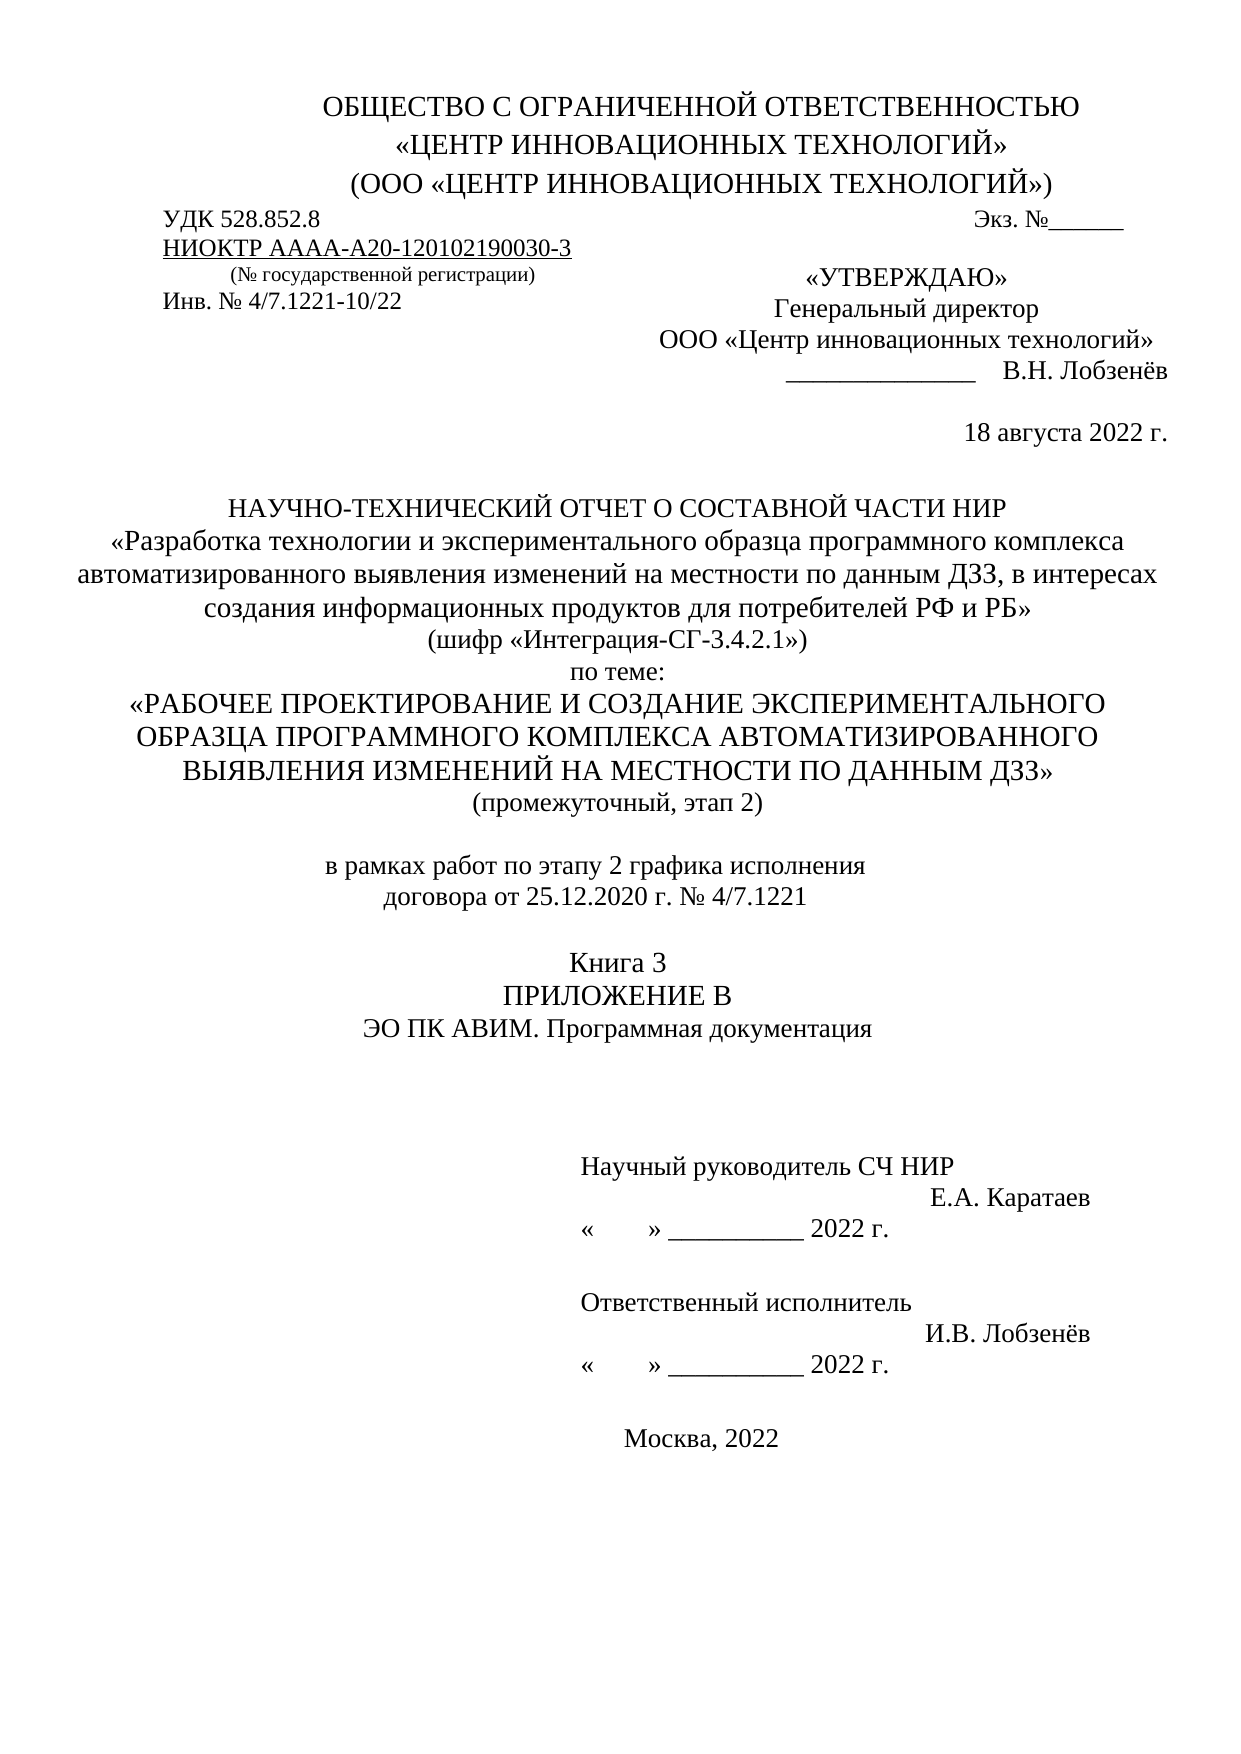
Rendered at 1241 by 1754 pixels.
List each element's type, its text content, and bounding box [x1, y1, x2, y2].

text «ЦЕНТР ИННОВАЦИОННЫХ ТЕХНОЛОГИЙ» [162, 127, 1167, 161]
text Москва, 2022 [162, 1422, 1167, 1453]
text УДК 528.852.8 Экз. №______ [162, 204, 1172, 233]
text Инв. № 4/7.1221-10/22 [162, 286, 630, 314]
table_cell [74, 1150, 1167, 1422]
table_header НАУЧНО-ТЕХНИЧЕСКИЙ ОТЧЕТ О СОСТАВНОЙ ЧАСТИ НИР «Разработка технологии и экспериментального образца программного комплекса автоматизированного выявления изменений на местности по данным ДЗЗ, в интересах создания информационных продуктов для потребителей РФ и РБ» (шифр «Интеграция-СГ-3.4.2.1») по теме: «РАБОЧЕЕ ПРОЕКТИРОВАНИЕ И СОЗДАНИЕ ЭКСПЕРИМЕНТАЛЬНОГО ОБРАЗЦА ПРОГРАММНОГО КОМПЛЕКСА АВТОМАТИЗИРОВАННОГО ВЫЯВЛЕНИЯ ИЗМЕНЕНИЙ НА МЕСТНОСТИ ПО ДАННЫМ ДЗЗ» (промежуточный, этап 2) в рамках работ по этапу 2 графика исполнения договора от 25.12.2020 г. № 4/7.1221 Книга 3 ПРИЛОЖЕНИЕ В ЭО ПК АВИМ. Программная документация [74, 365, 1161, 1150]
text (ООО «ЦЕНТР ИННОВАЦИОННЫХ ТЕХНОЛОГИЙ») [162, 166, 1167, 199]
text НИОКТР АААА-А20-120102190030-3 [162, 233, 1167, 262]
text (№ государственной регистрации) [162, 262, 630, 286]
text ОБЩЕСТВО С ОГРАНИЧЕННОЙ ОТВЕТСТВЕННОСТЬЮ [162, 89, 1167, 122]
